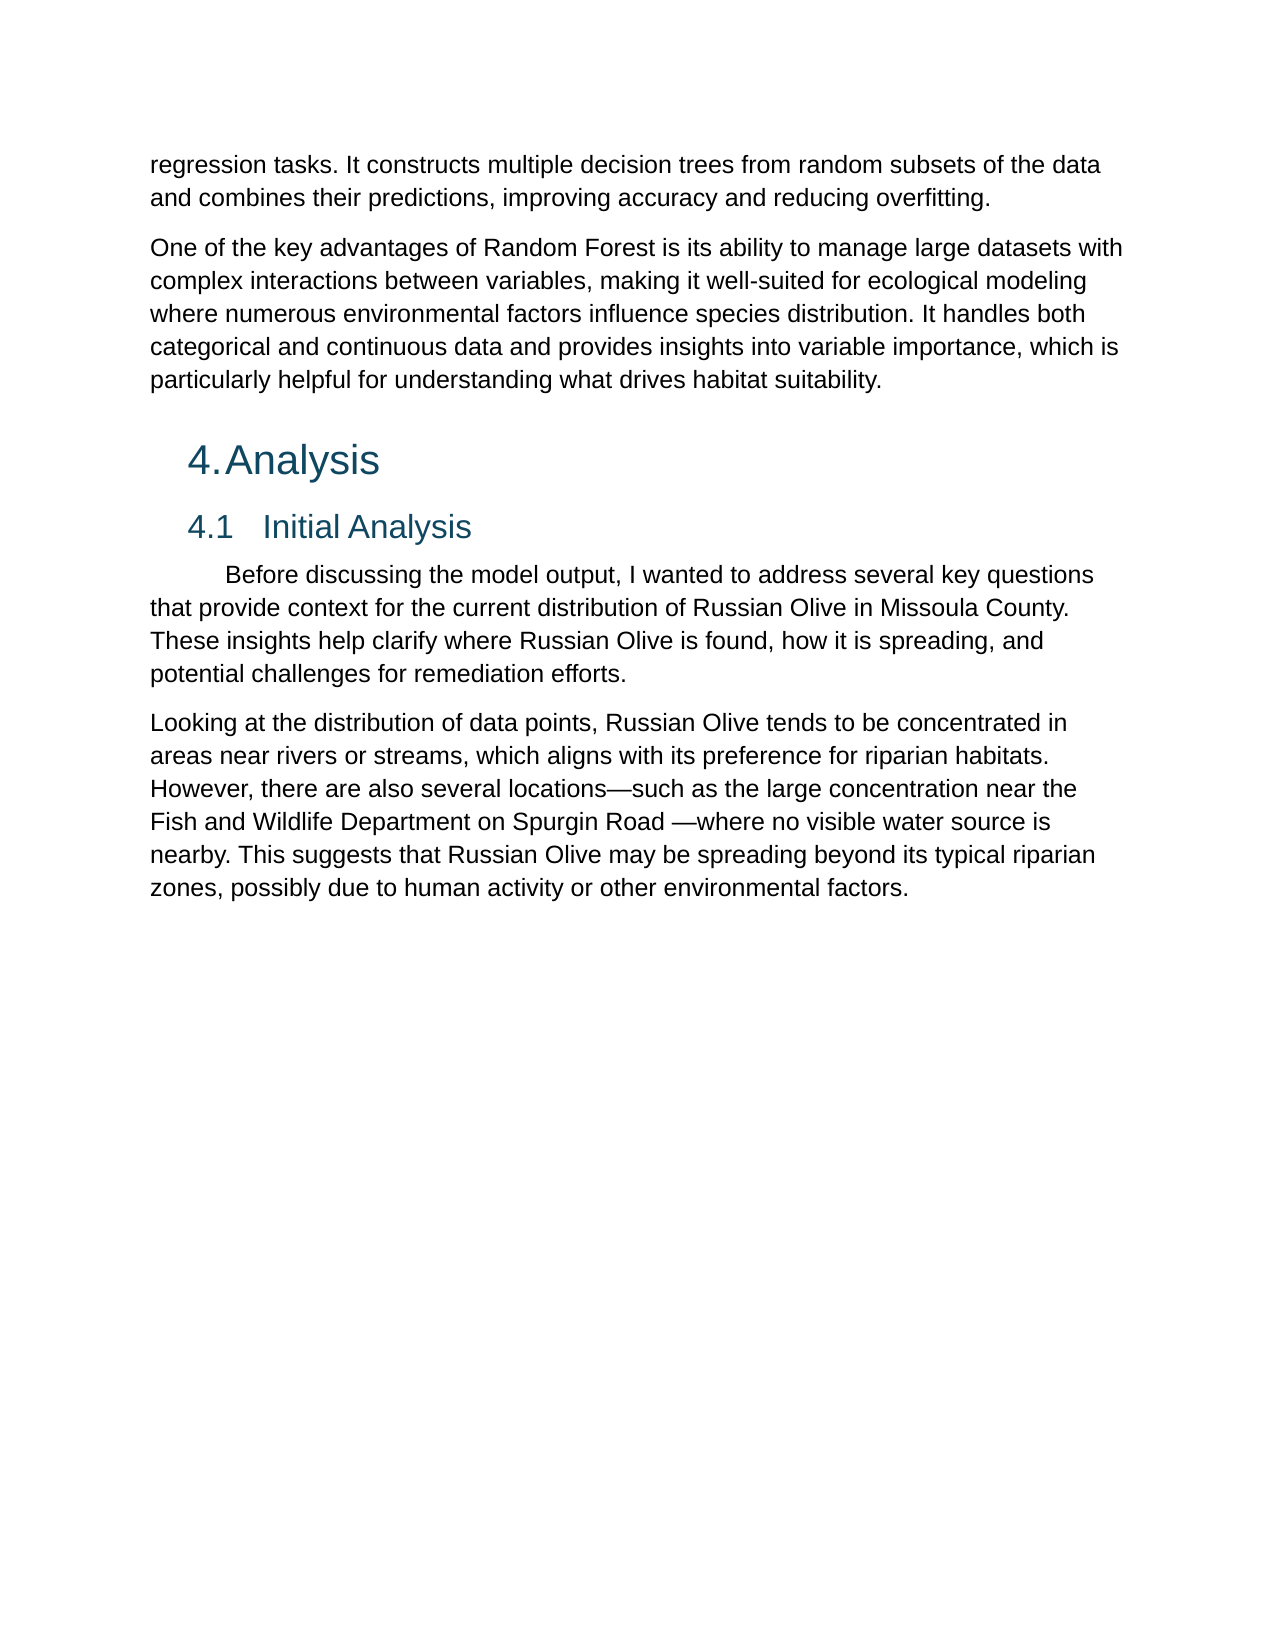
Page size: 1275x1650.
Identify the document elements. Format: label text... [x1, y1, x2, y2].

subtitle Initial Analysis [187, 507, 1125, 546]
text Looking at the distribution of data points, Russian Olive tends to be concentrated in areas near rivers or streams, which aligns with its preference for riparian habitats. However, there are also several locations—such as the large concentration near the Fish and Wildlife Department on Spurgin Road —where no visible water source is nearby. This suggests that Russian Olive may be spreading beyond its typical riparian zones, possibly due to human activity or other environmental factors. [150, 708, 1125, 902]
subtitle Analysis [187, 435, 1125, 483]
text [150, 150, 1125, 212]
text One of the key advantages of Random Forest is its ability to manage large datasets with complex interactions between variables, making it well-suited for ecological modeling where numerous environmental factors influence species distribution. It handles both categorical and continuous data and provides insights into variable importance, which is particularly helpful for understanding what drives habitat suitability. [150, 233, 1125, 393]
text Before discussing the model output, I wanted to address several key questions that provide context for the current distribution of Russian Olive in Missoula County. These insights help clarify where Russian Olive is found, how it is spreading, and potential challenges for remediation efforts. [150, 559, 1125, 687]
